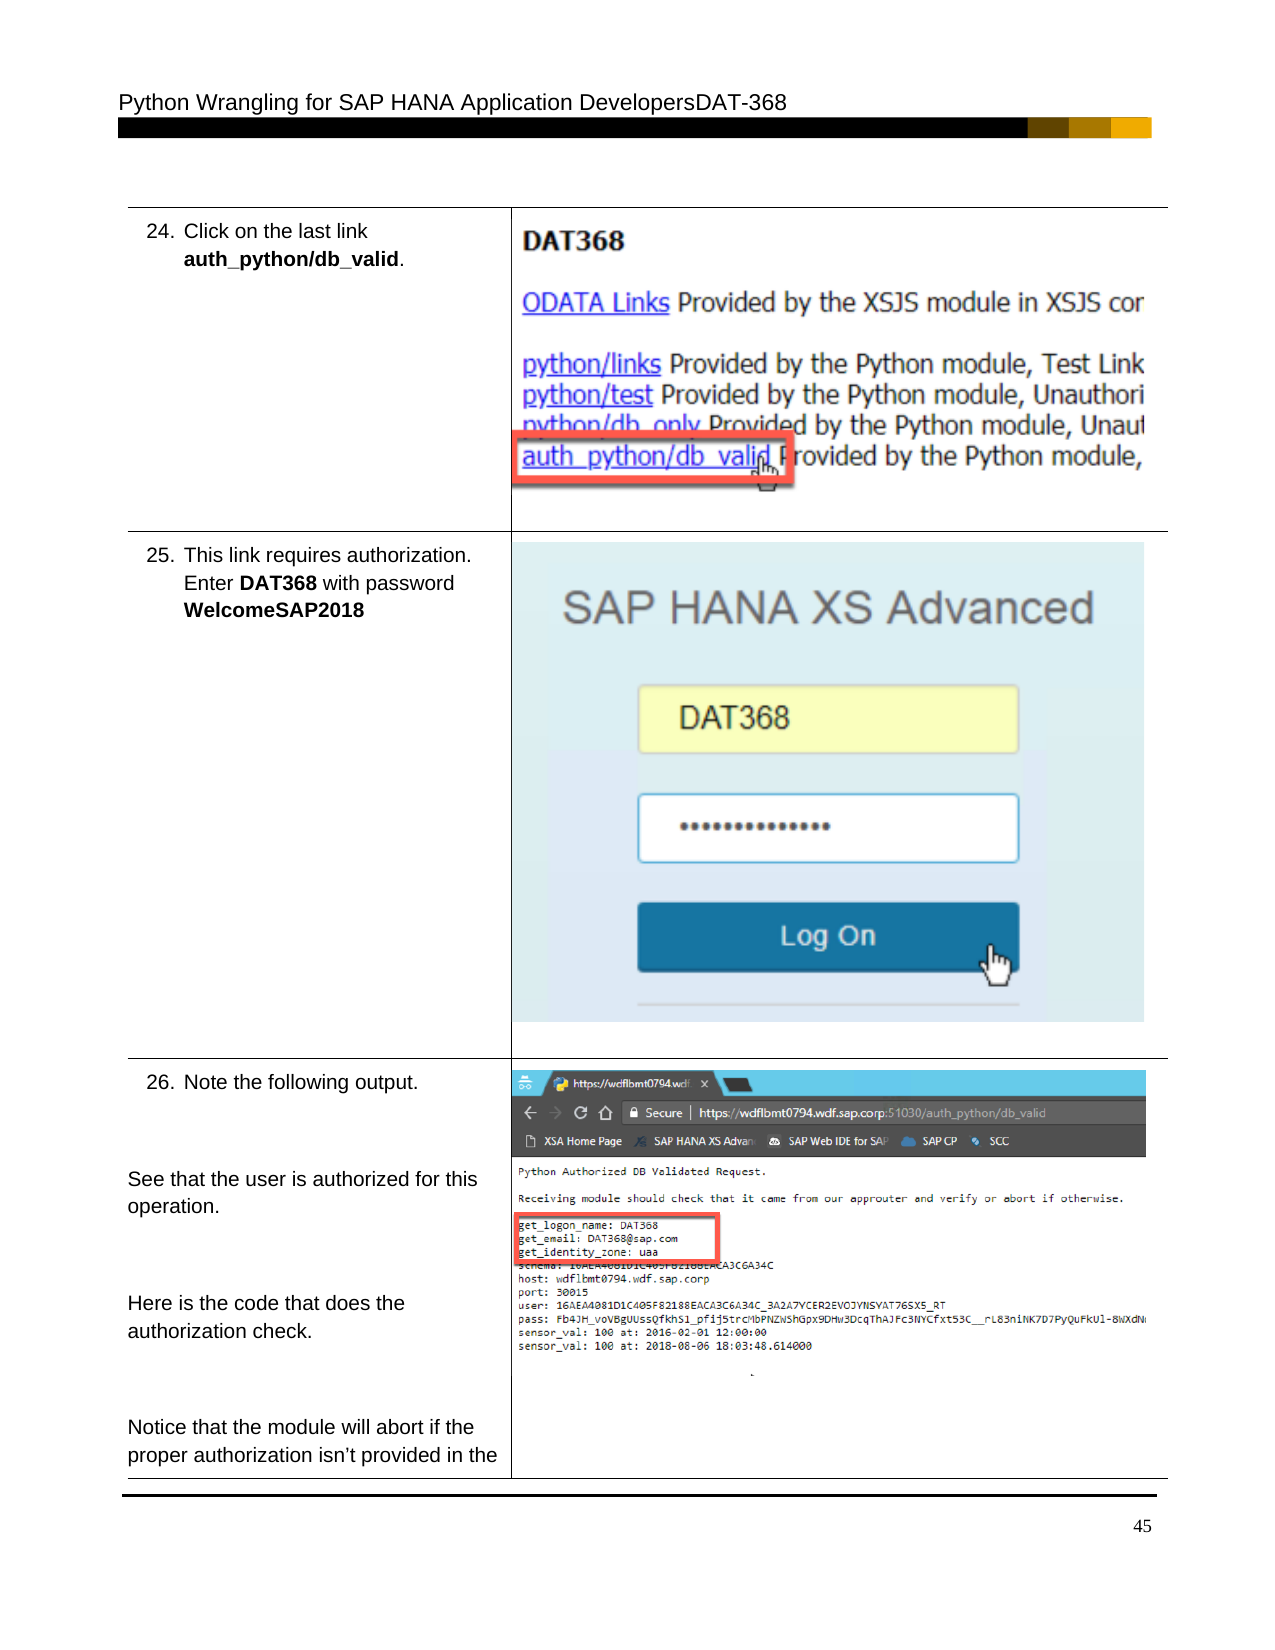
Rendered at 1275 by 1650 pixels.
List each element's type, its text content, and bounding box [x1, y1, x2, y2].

picture [511, 1070, 1146, 1376]
table_cell Click on the last link auth_python/db_valid. [128, 208, 511, 531]
table_cell This link requires authorization. Enter DAT368 with password WelcomeSAP2018 [128, 532, 511, 1058]
table_cell [512, 1059, 1168, 1478]
table_cell [512, 208, 1168, 531]
picture [511, 219, 1145, 495]
picture [511, 542, 1145, 1022]
table_cell [512, 532, 1168, 1058]
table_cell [128, 1059, 511, 1478]
